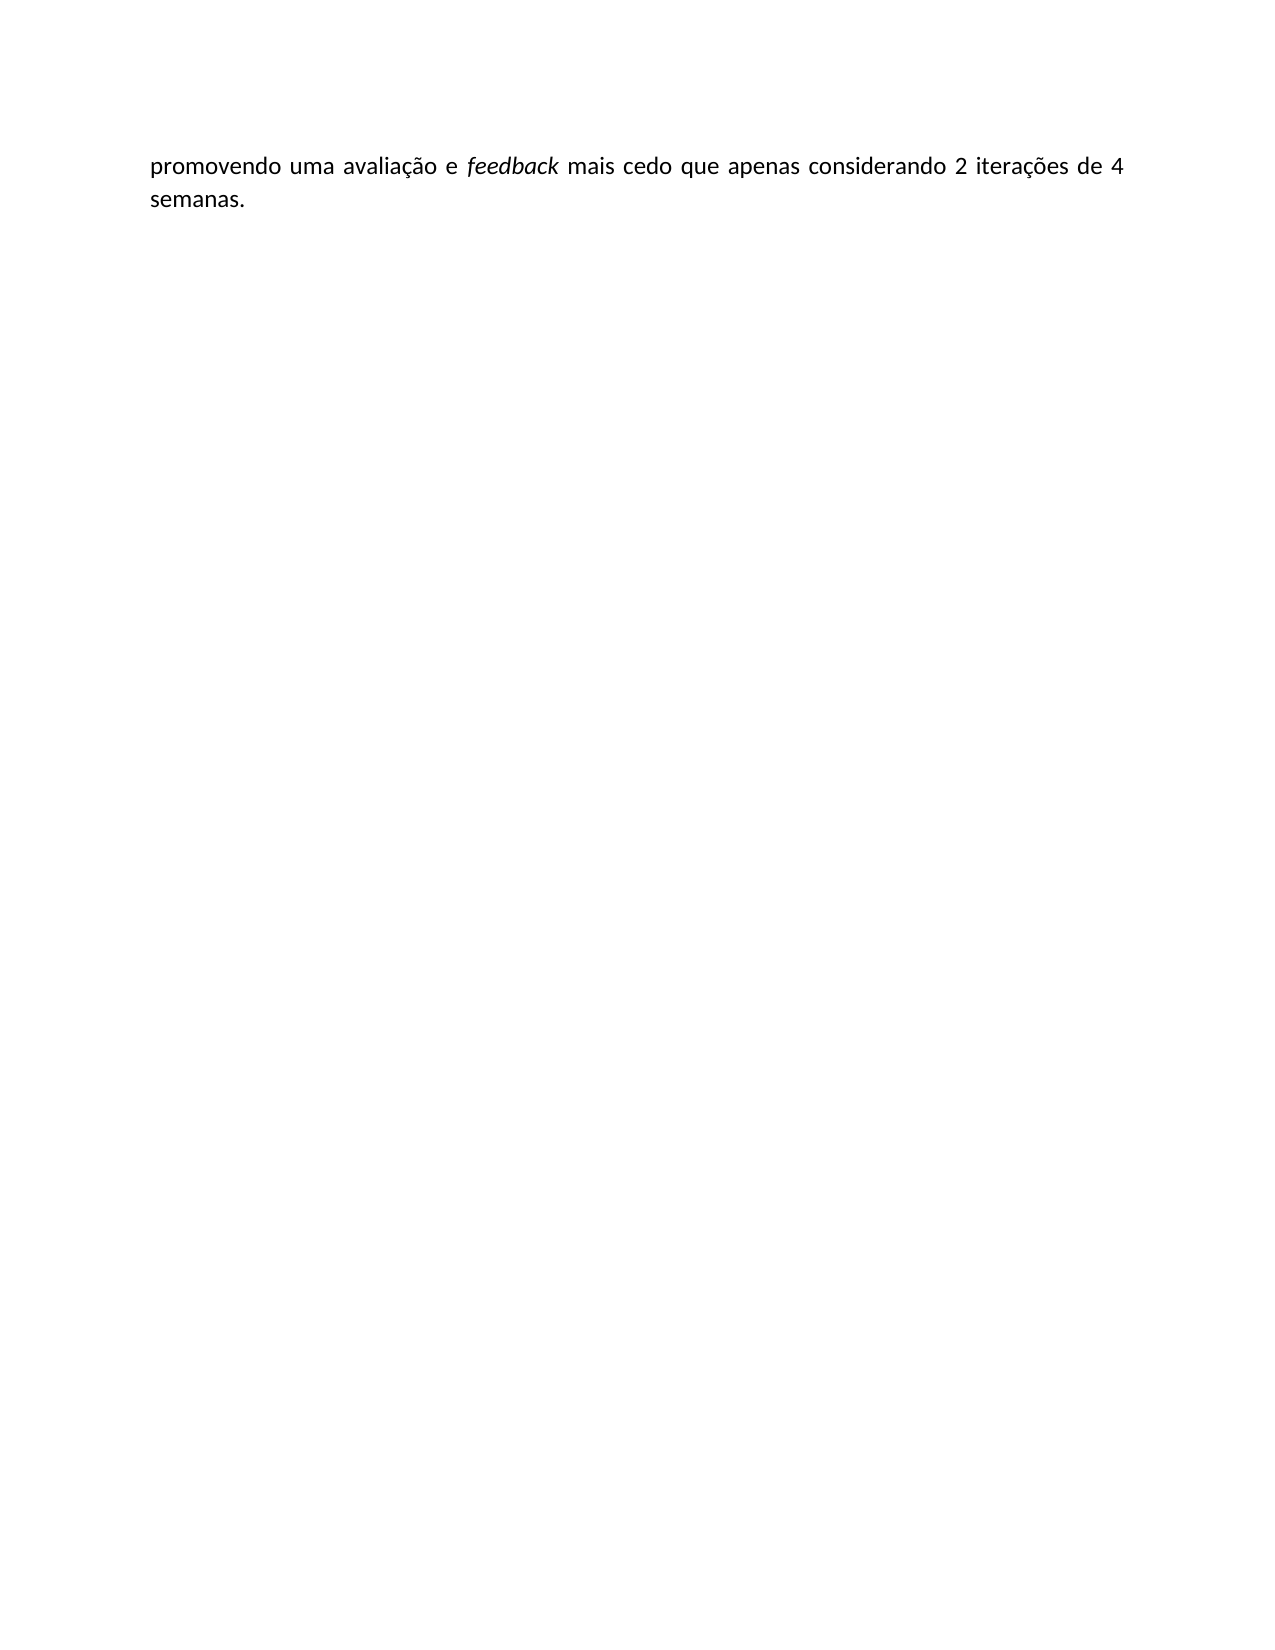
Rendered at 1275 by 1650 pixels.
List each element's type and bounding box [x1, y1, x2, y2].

text [150, 150, 1125, 213]
